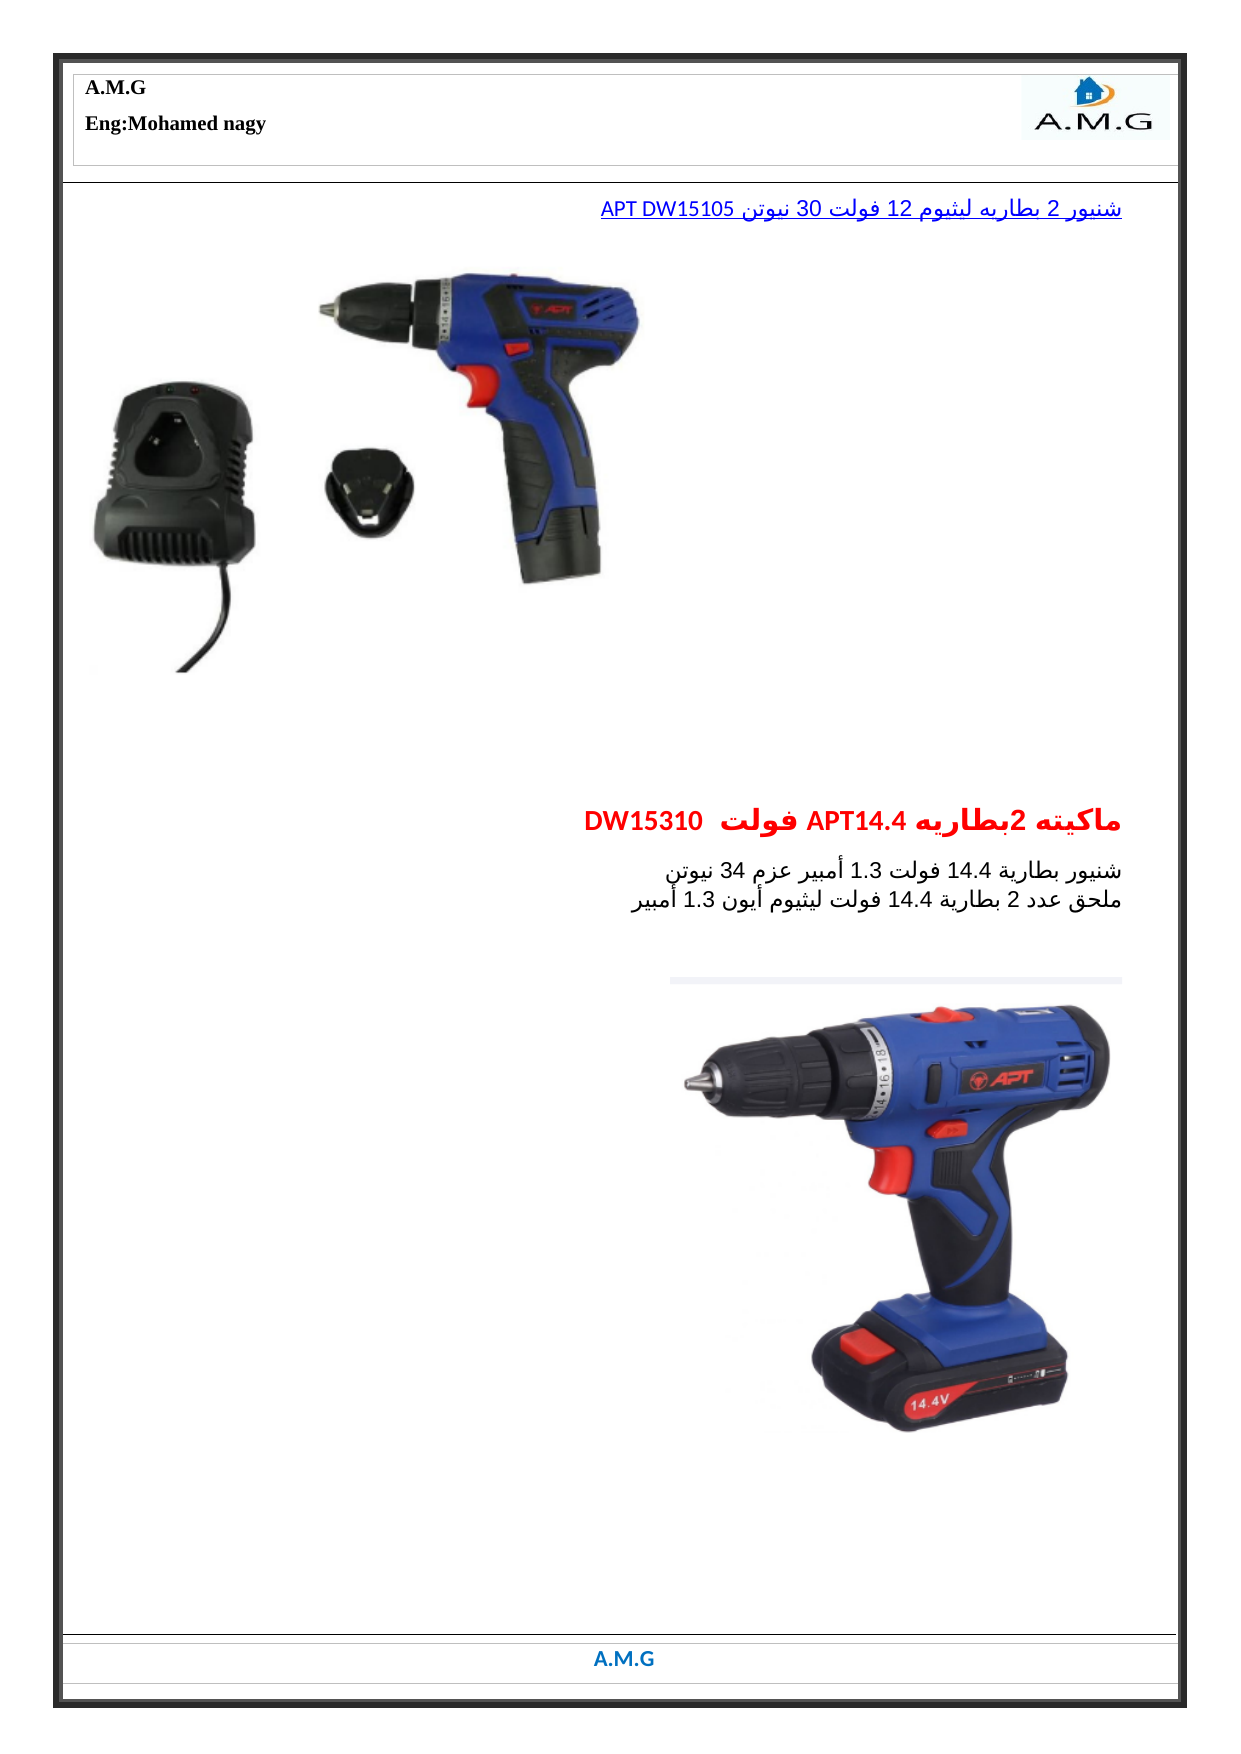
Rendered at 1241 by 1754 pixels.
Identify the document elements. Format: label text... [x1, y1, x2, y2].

text شنيور بطارية 14.4 فولت 1.3 أمبير عزم 34 نيوتن ملحق عدد 2 بطارية 14.4 فولت ليثيوم أيون 1.3 أمبير [118, 857, 1122, 912]
text ماكيته 2بطاريه APT14.4 فولت DW15310 [118, 802, 1122, 838]
picture [670, 977, 1123, 1487]
text شنيور 2 بطاريه ليثيوم 12 فولت 30 نيوتن APT DW15105 [118, 194, 1122, 222]
picture [1021, 75, 1170, 140]
picture [68, 236, 657, 726]
